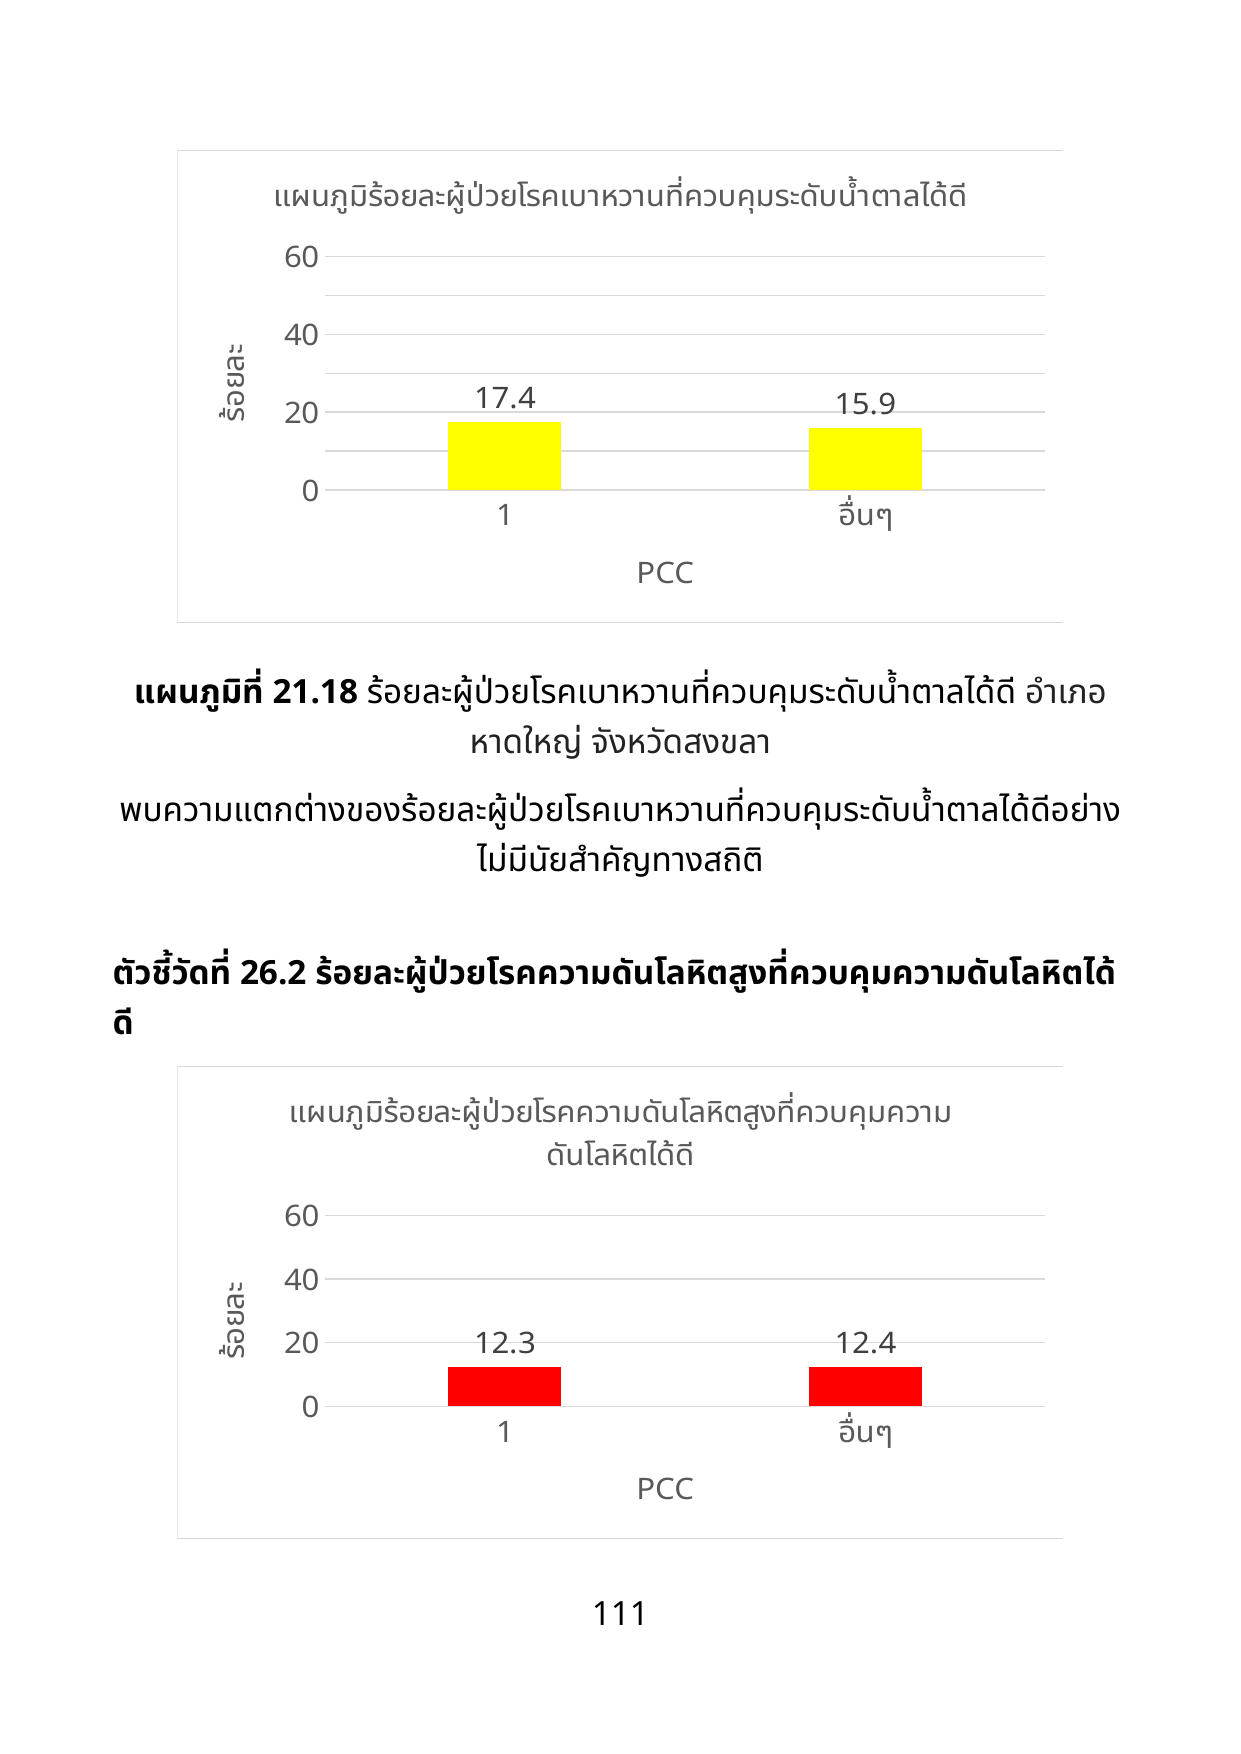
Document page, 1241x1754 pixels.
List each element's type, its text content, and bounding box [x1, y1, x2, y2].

text พบความแตกต่างของร้อยละผู้ป่วยโรคเบาหวานที่ควบคุมระดับน้ำตาลได้ดีอย่างไม่มีนัยสำคัญทางสถิติ [112, 786, 1128, 886]
text ตัวชี้วัดที่ 26.2 ร้อยละผู้ป่วยโรคความดันโลหิตสูงที่ควบคุมความดันโลหิตได้ดี [112, 948, 1128, 1049]
text แผนภูมิที่ 21.18 ร้อยละผู้ป่วยโรคเบาหวานที่ควบคุมระดับน้ำตาลได้ดี อำเภอหาดใหญ่ จังหวัดสงขลา [112, 668, 1128, 769]
